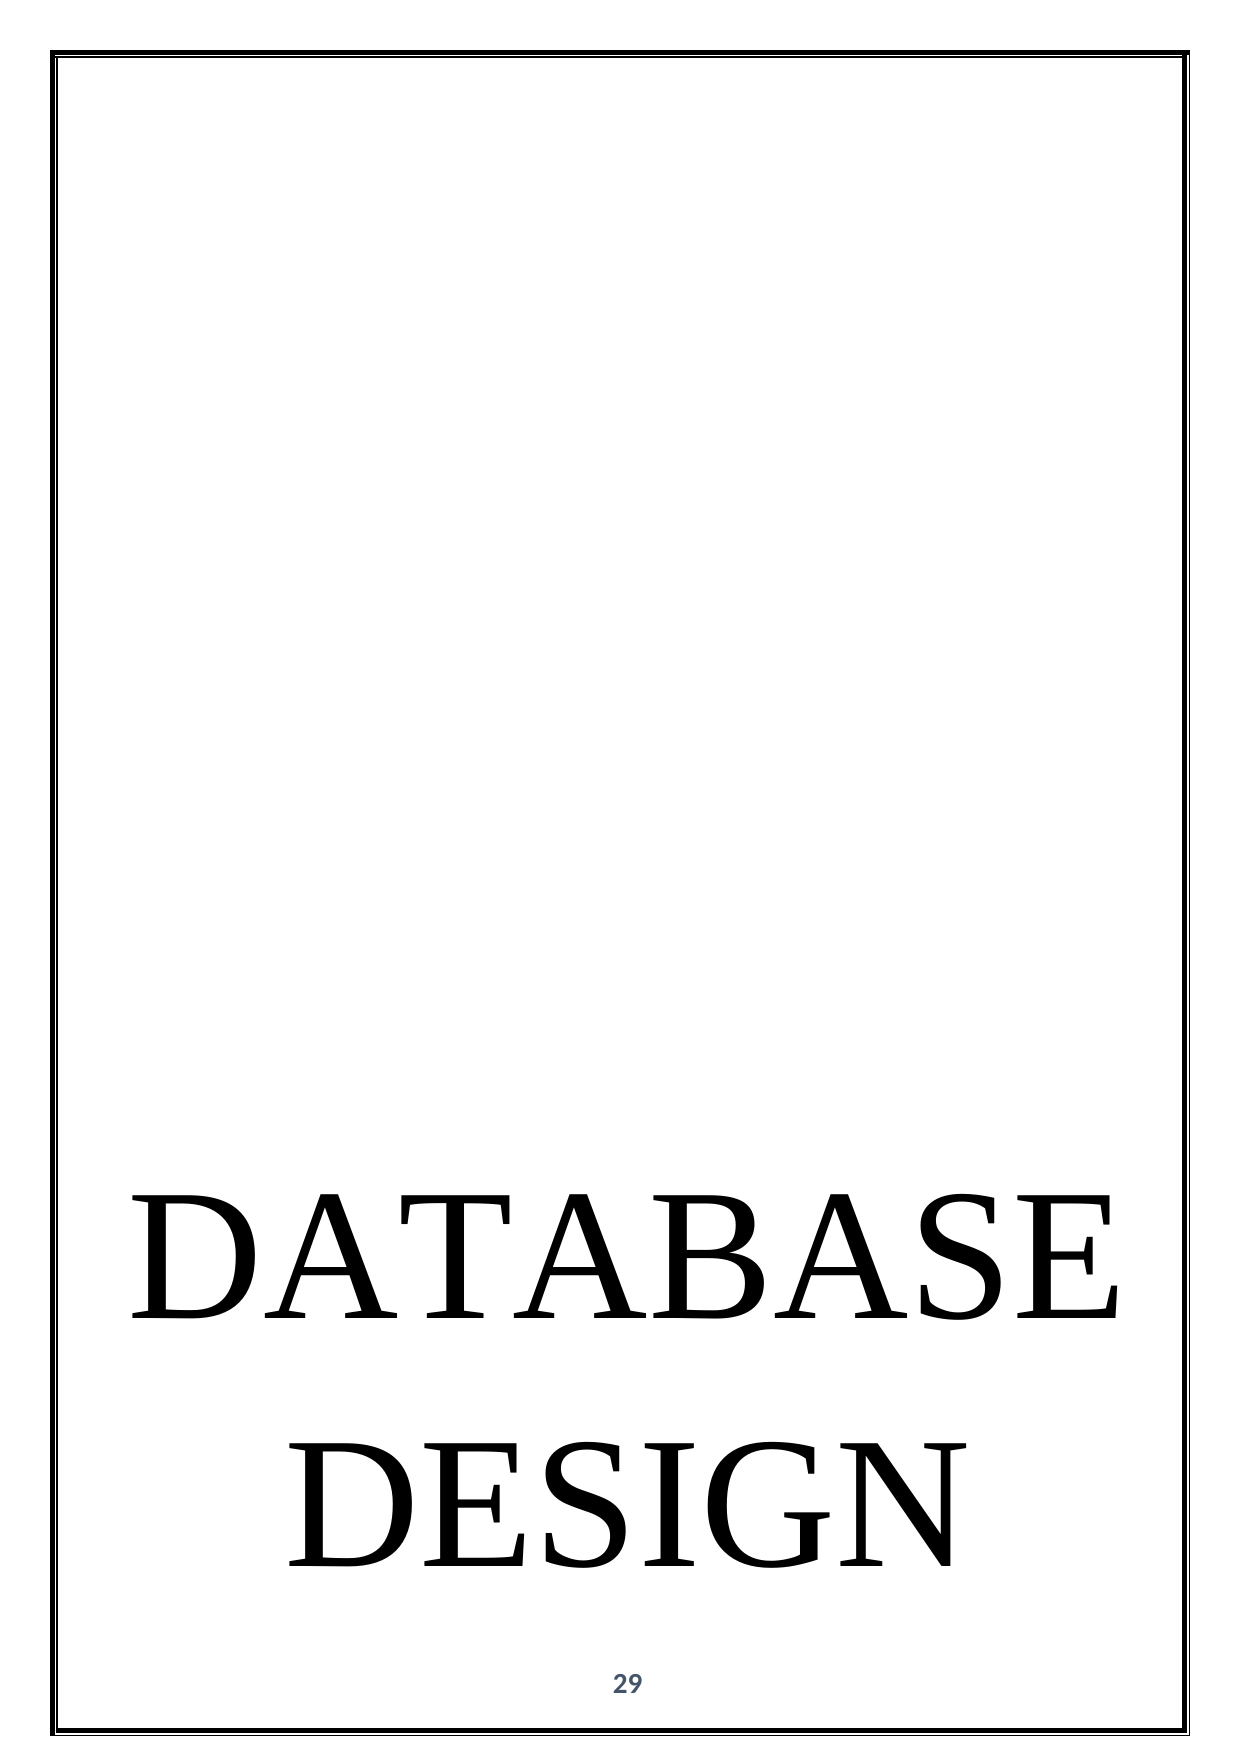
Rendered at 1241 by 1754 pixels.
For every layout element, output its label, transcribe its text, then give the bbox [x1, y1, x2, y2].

text DATABASE DESIGN [118, 1143, 1137, 1607]
